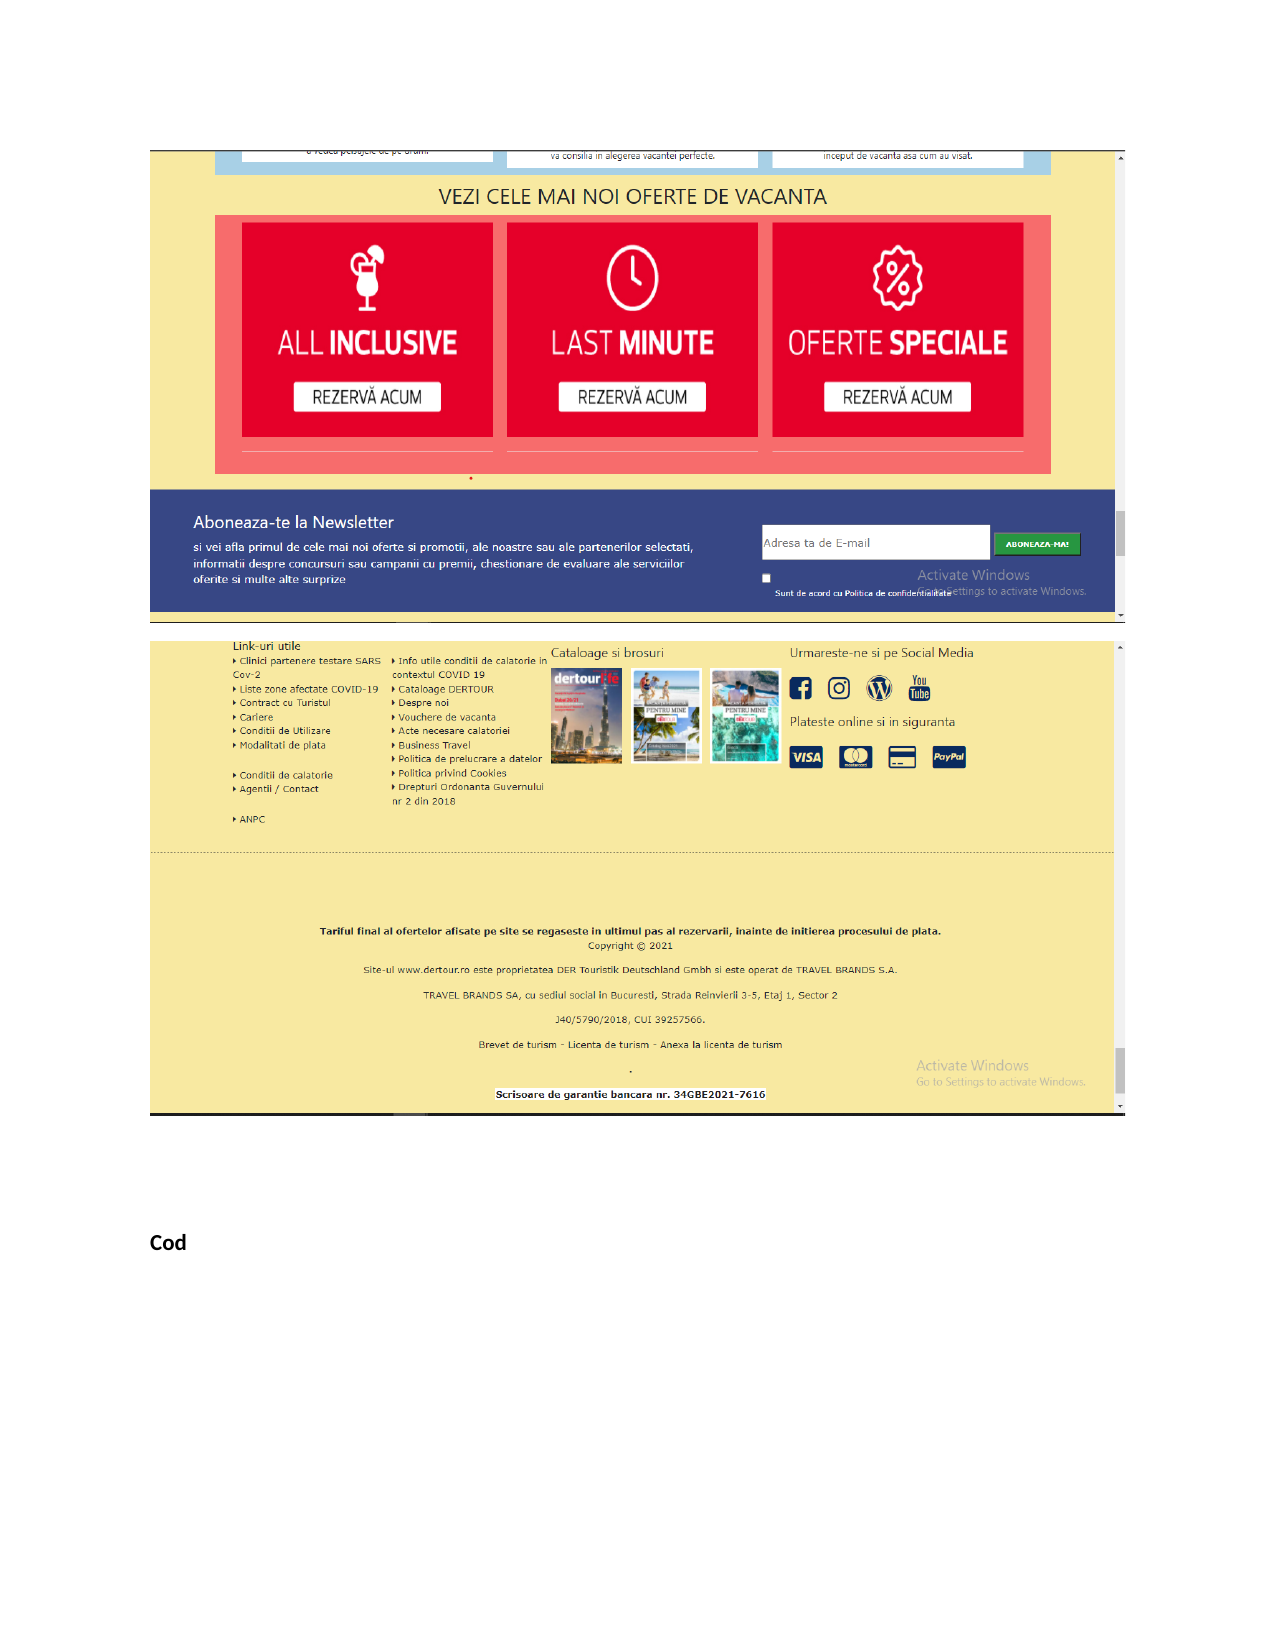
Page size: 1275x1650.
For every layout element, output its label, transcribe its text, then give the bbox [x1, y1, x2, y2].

text Cod [150, 1228, 1125, 1256]
picture [150, 641, 1125, 1116]
picture [150, 150, 1125, 623]
